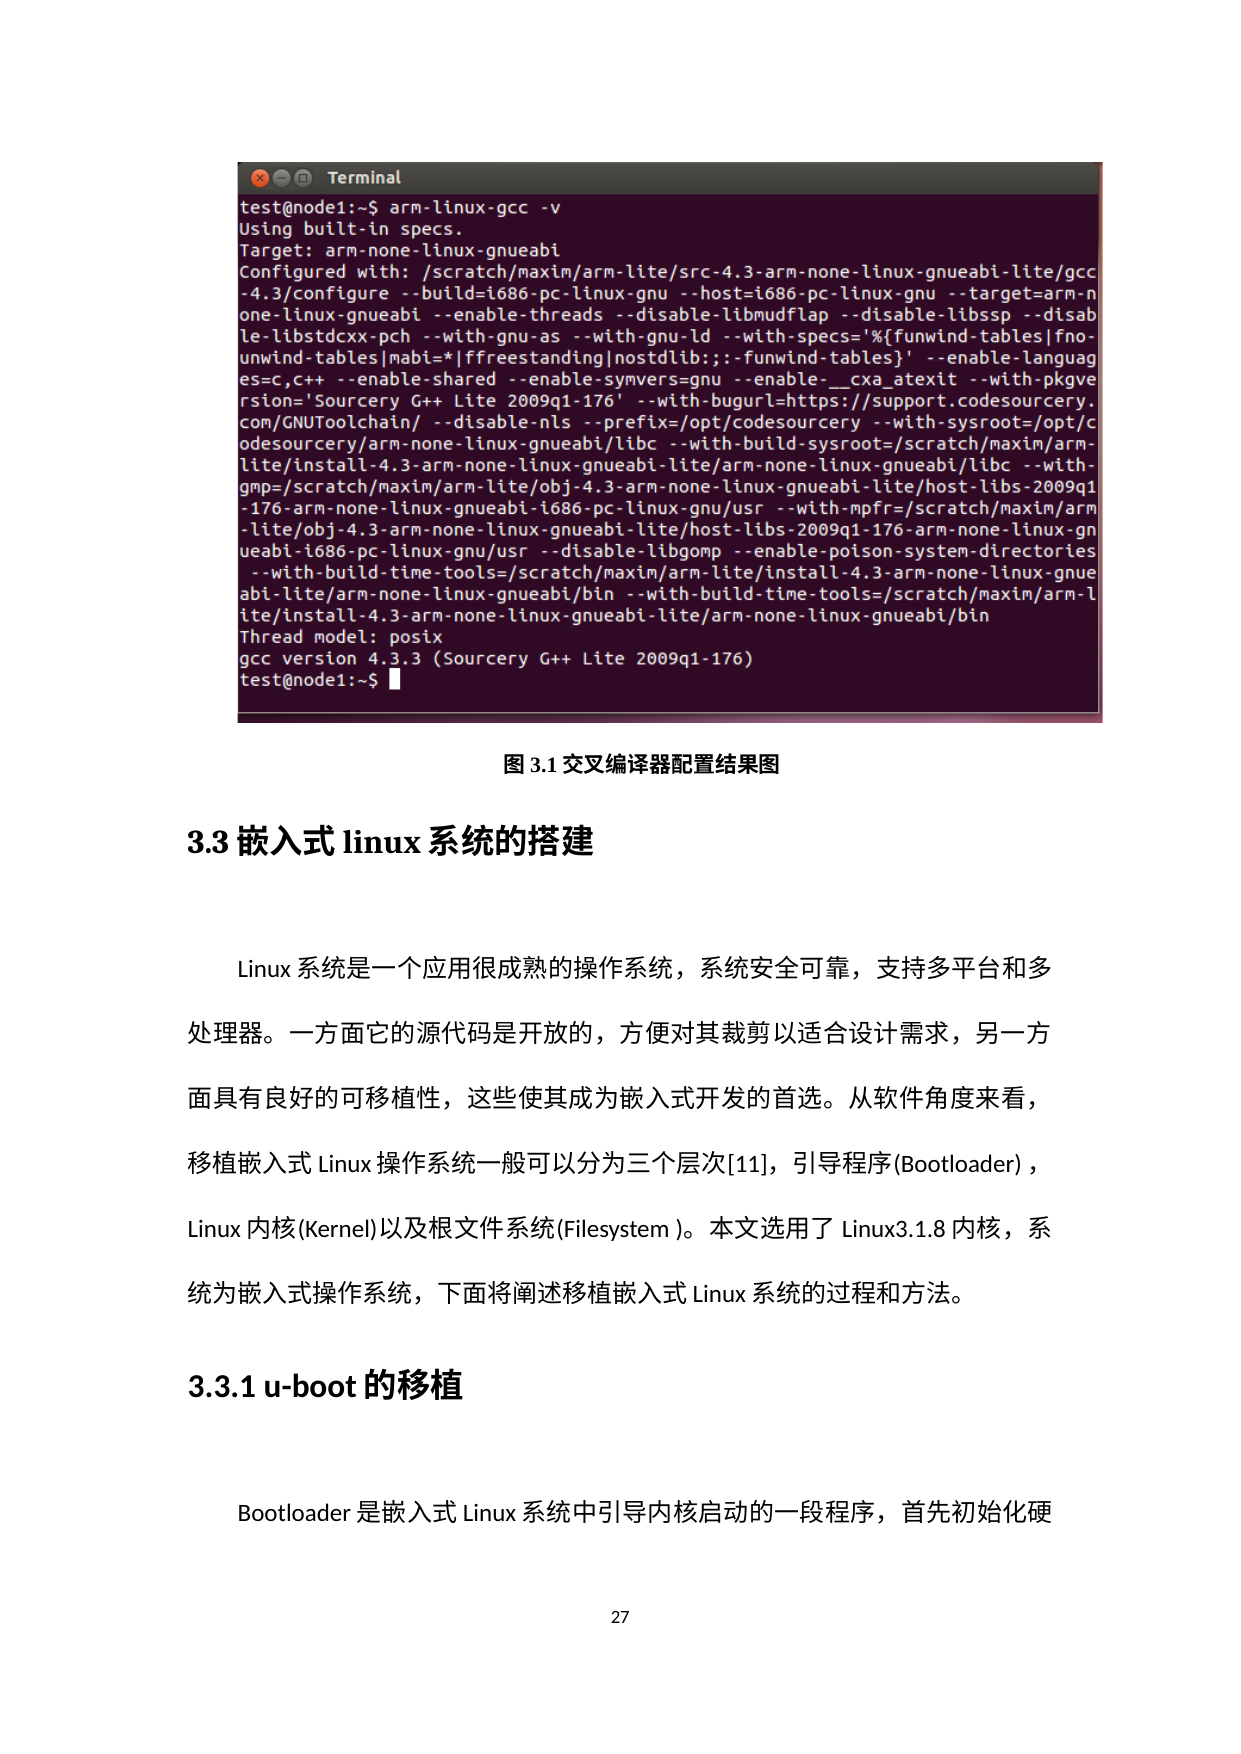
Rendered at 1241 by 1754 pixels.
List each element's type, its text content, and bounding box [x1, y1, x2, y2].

list Linux系统是一个应用很成熟的操作系统，系统安全可靠，支持多平台和多处理器。一方面它的源代码是开放的，方便对其裁剪以适合设计需求，另一方面具有良好的可移植性，这些使其成为嵌入式开发的首选。从软件角度来看，移植嵌入式Linux操作系统一般可以分为三个层次[11]，引导程序(Bootloader) ， Linux内核(Kernel)以及根文件系统(Filesystem )。本文选用了Linux3.1.8内核，系统为嵌入式操作系统，下面将阐述移植嵌入式Linux系统的过程和方法。 [187, 934, 1053, 1324]
subtitle 3.3嵌入式linux系统的搭建 [187, 807, 1053, 872]
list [187, 1478, 1053, 1543]
picture [237, 162, 1103, 723]
list 图3.1交叉编译器配置结果图 [187, 747, 1053, 779]
subtitle 3.3.1 u-boot的移植 [187, 1351, 1053, 1416]
